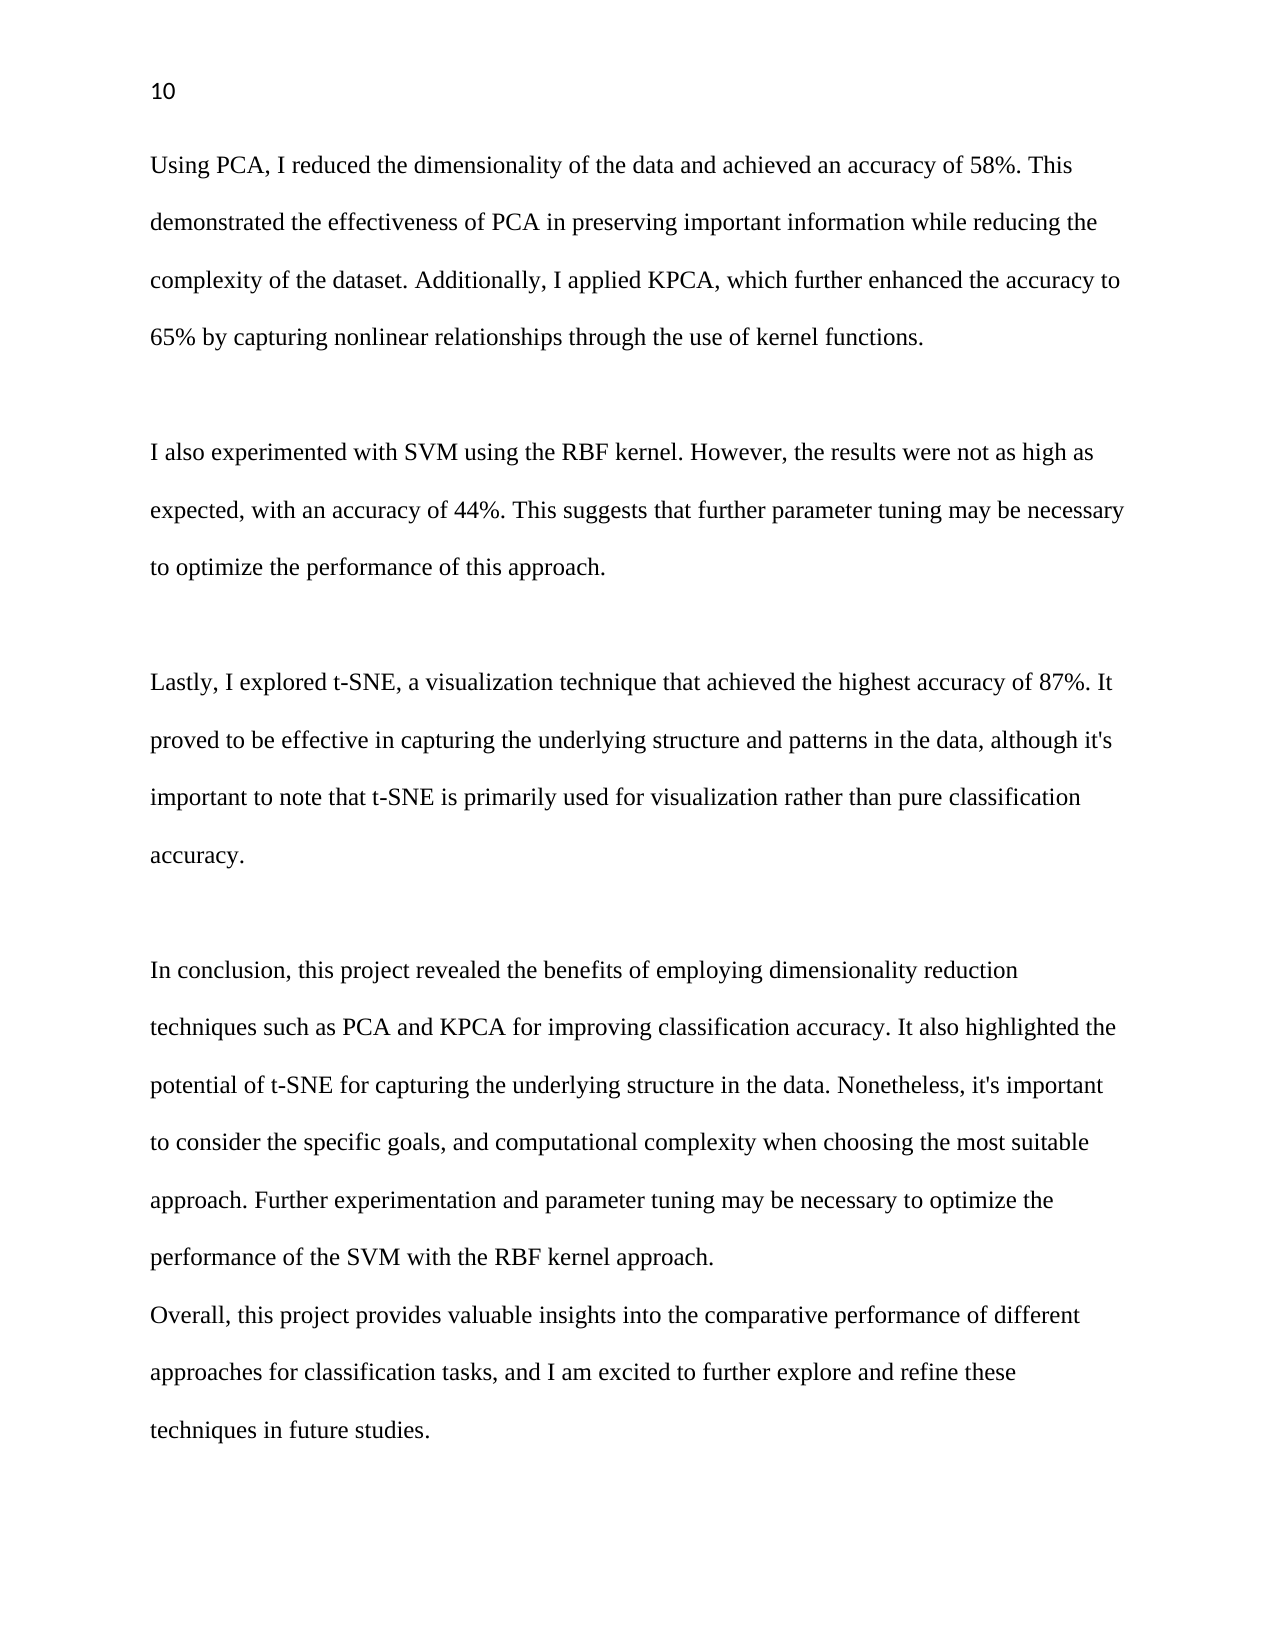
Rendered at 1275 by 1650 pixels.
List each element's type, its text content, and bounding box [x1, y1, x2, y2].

text I also experimented with SVM using the RBF kernel. However, the results were not as high as expected, with an accuracy of 44%. This suggests that further parameter tuning may be necessary to optimize the performance of this approach. [150, 437, 1125, 581]
text In conclusion, this project revealed the benefits of employing dimensionality reduction techniques such as PCA and KPCA for improving classification accuracy. It also highlighted the potential of t-SNE for capturing the underlying structure in the data. Nonetheless, it's important to consider the specific goals, and computational complexity when choosing the most suitable approach. Further experimentation and parameter tuning may be necessary to optimize the performance of the SVM with the RBF kernel approach. [150, 955, 1125, 1271]
text Lastly, I explored t-SNE, a visualization technique that achieved the highest accuracy of 87%. It proved to be effective in capturing the underlying structure and patterns in the data, although it's important to note that t-SNE is primarily used for visualization rather than pure classification accuracy. [150, 667, 1125, 869]
text Overall, this project provides valuable insights into the comparative performance of different approaches for classification tasks, and I am excited to further explore and refine these techniques in future studies. [150, 1300, 1125, 1444]
text Using PCA, I reduced the dimensionality of the data and achieved an accuracy of 58%. This demonstrated the effectiveness of PCA in preserving important information while reducing the complexity of the dataset. Additionally, I applied KPCA, which further enhanced the accuracy to 65% by capturing nonlinear relationships through the use of kernel functions. [150, 150, 1125, 351]
